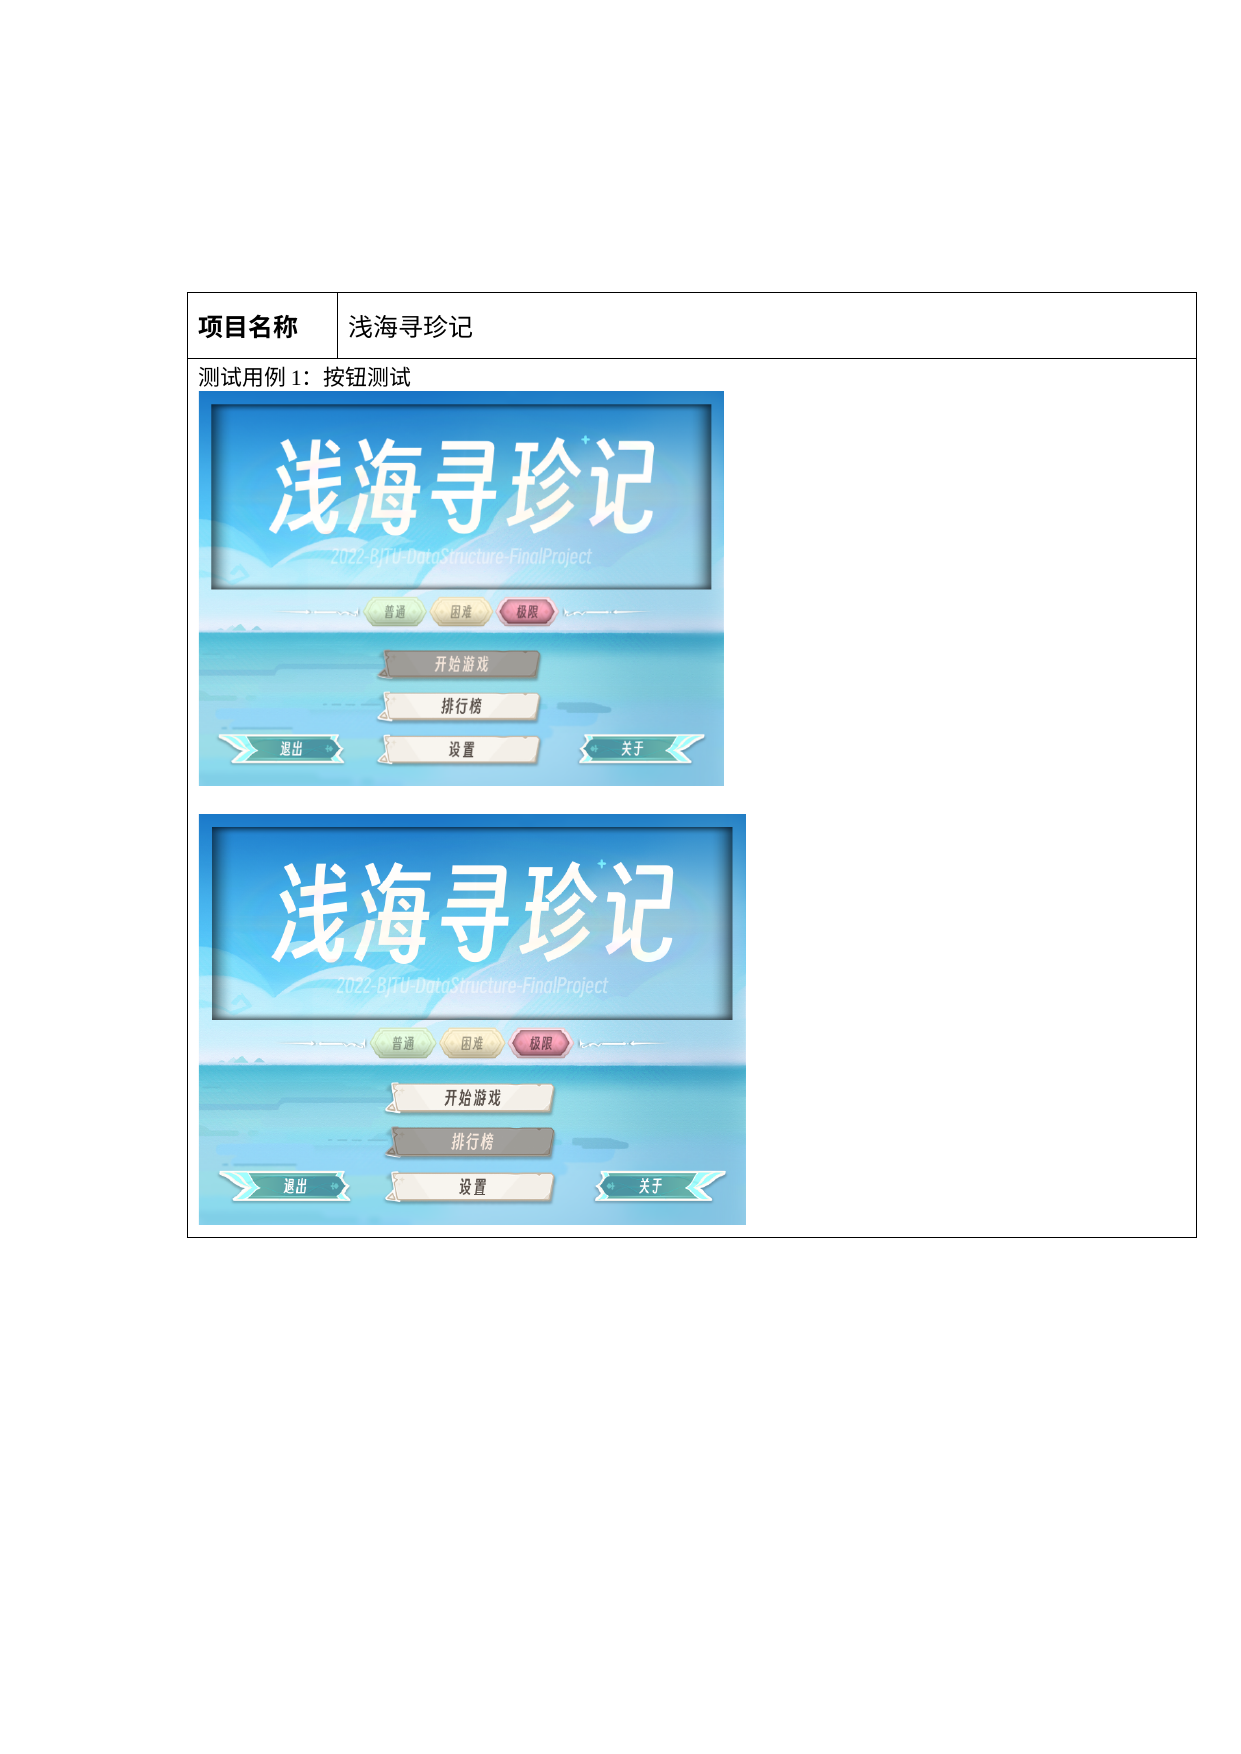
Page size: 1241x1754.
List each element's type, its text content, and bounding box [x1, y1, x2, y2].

picture [198, 814, 746, 1225]
picture [198, 391, 724, 786]
table_cell 测试用例1：按钮测试 [188, 359, 1196, 1237]
table_header 项目名称 [188, 293, 337, 358]
table_header 浅海寻珍记 [338, 293, 1196, 358]
